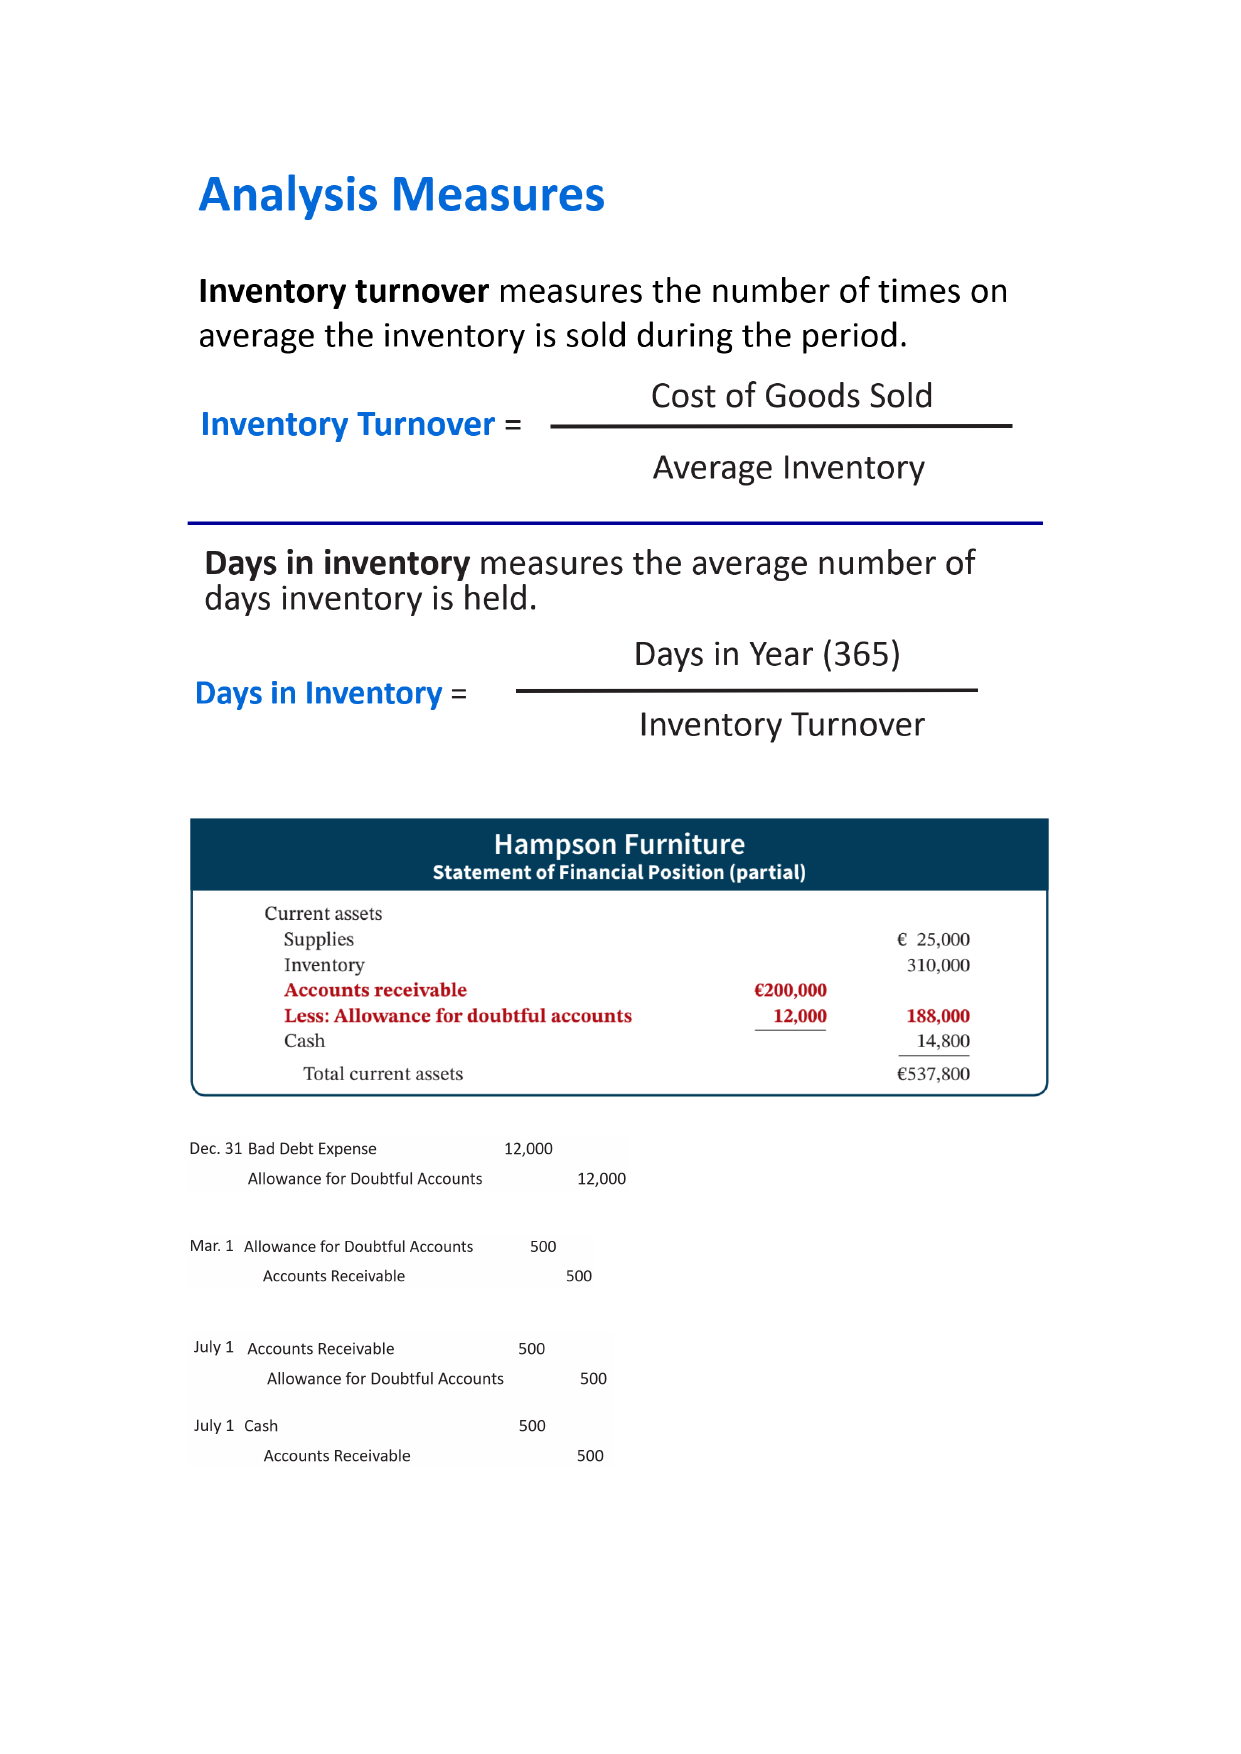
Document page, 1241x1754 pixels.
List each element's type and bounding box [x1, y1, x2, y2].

picture [187, 812, 1053, 1099]
picture [187, 1137, 629, 1191]
picture [187, 1332, 615, 1467]
picture [187, 1234, 594, 1288]
picture [187, 162, 1053, 768]
